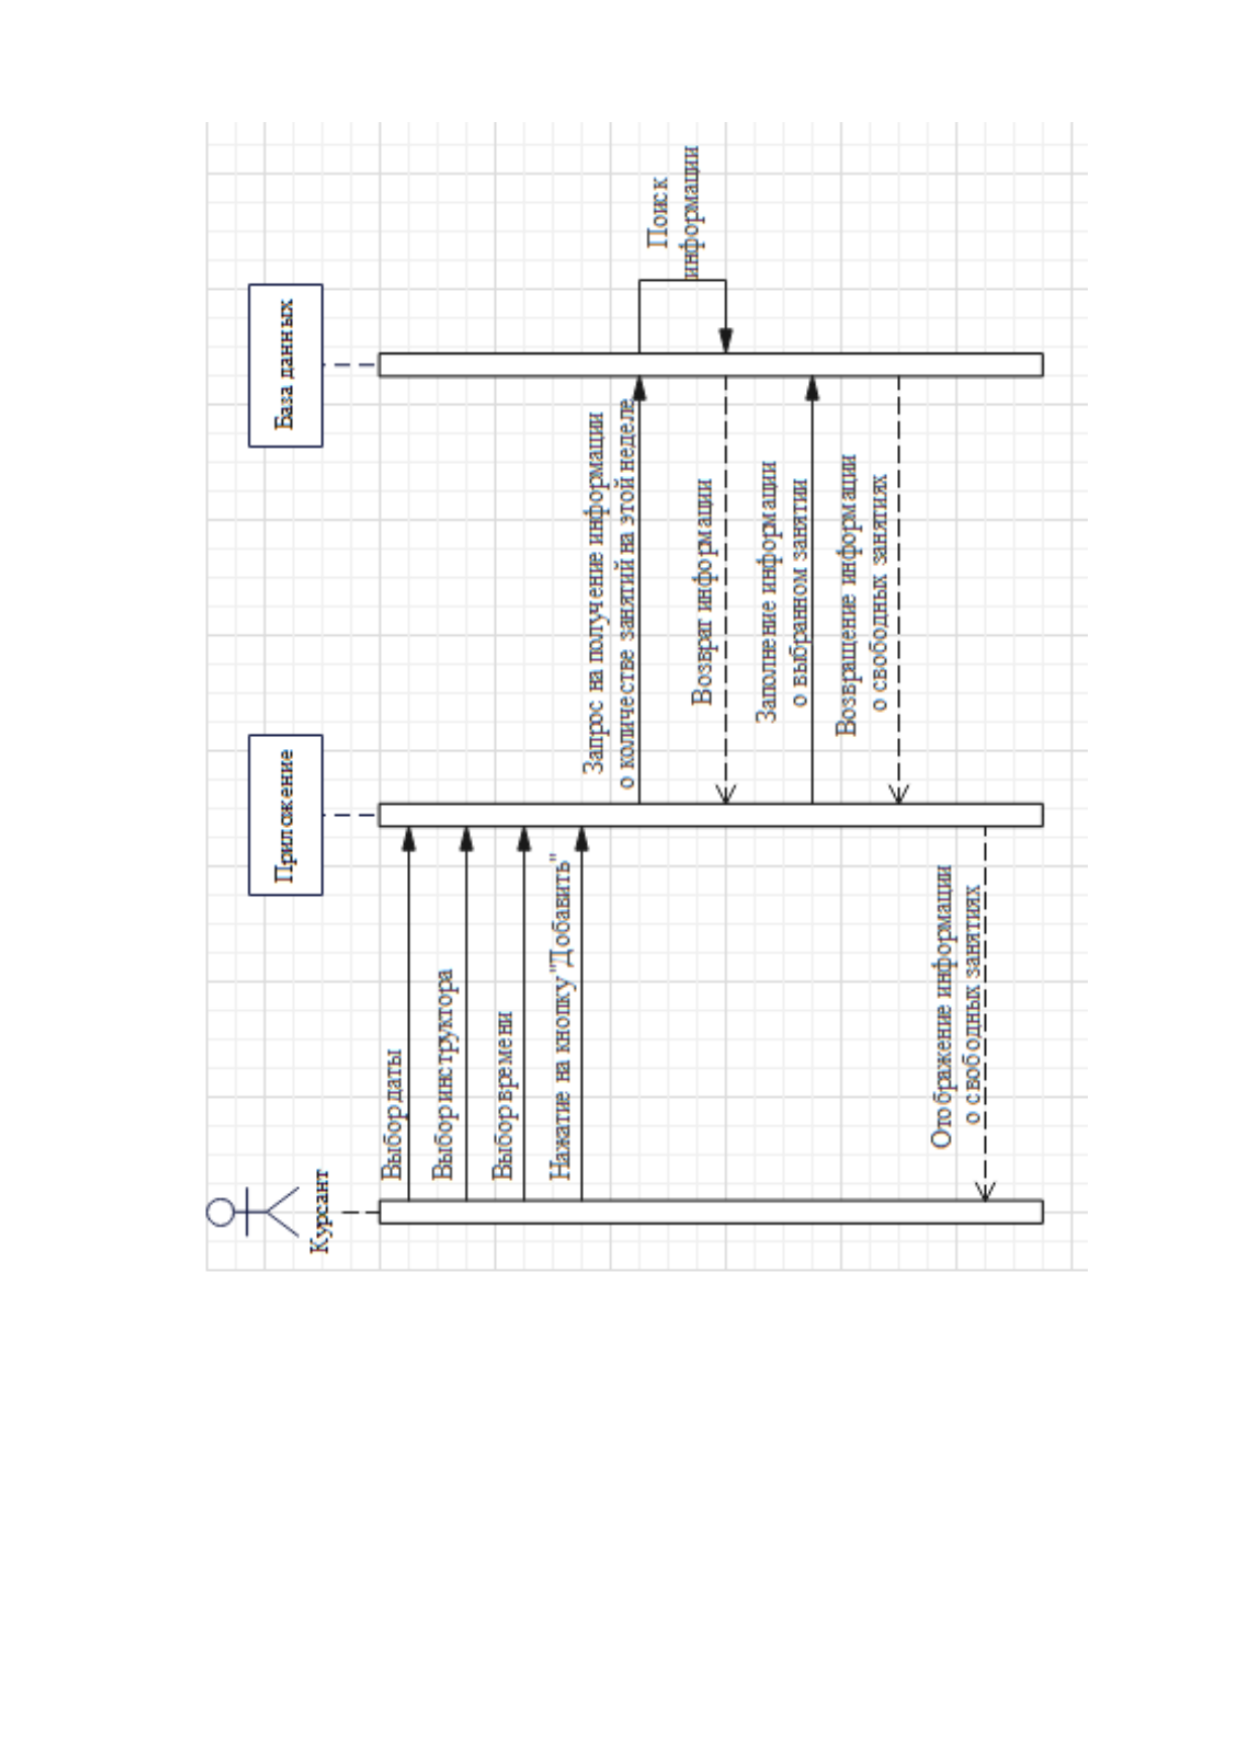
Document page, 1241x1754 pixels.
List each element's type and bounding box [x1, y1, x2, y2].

picture [203, 123, 1087, 1273]
